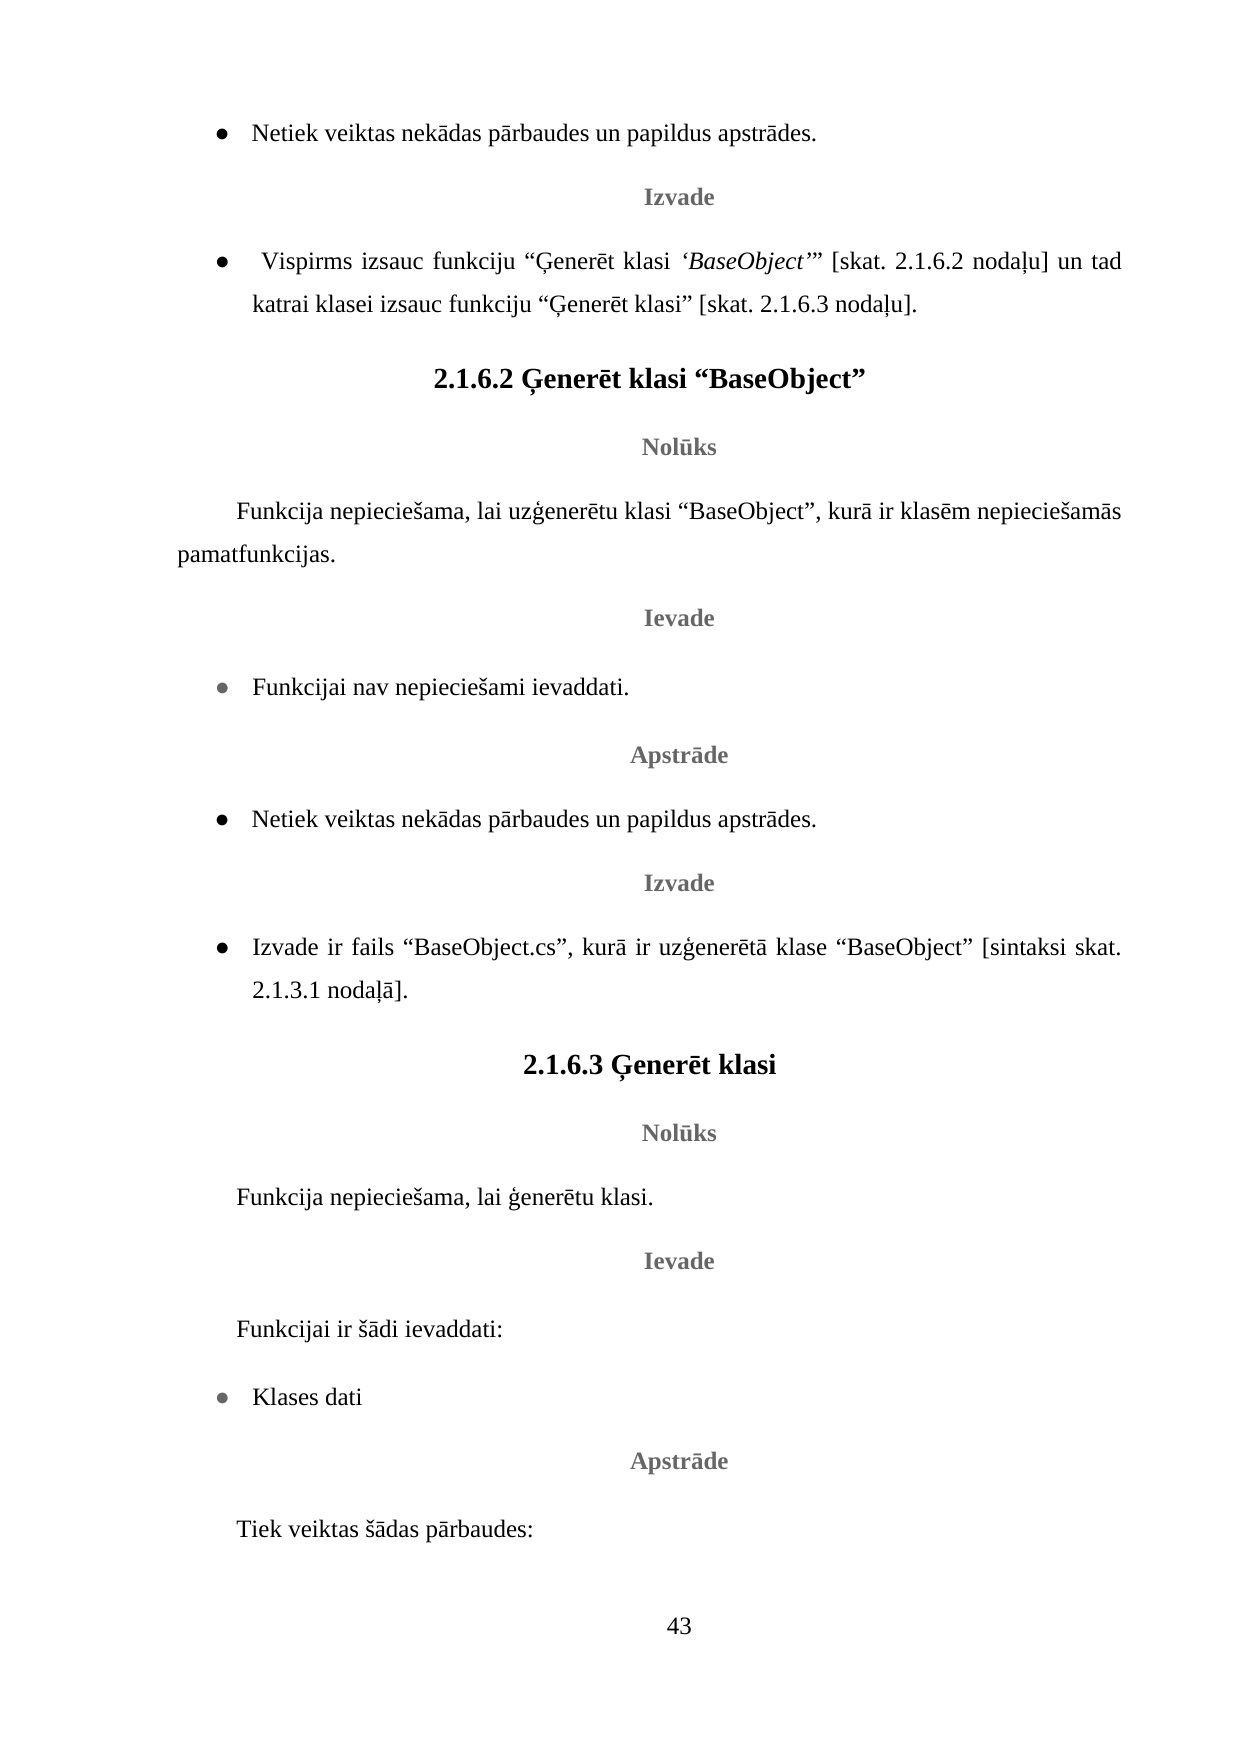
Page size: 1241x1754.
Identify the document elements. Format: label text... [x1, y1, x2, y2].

text Funkcija nepieciešama, lai ģenerētu klasi. [177, 1182, 1122, 1211]
list Izvade ir fails “BaseObject.cs”, kurā ir uzģenerētā klase “BaseObject” [sintaksi skat. 2.1.3.1 nodaļā]. [214, 932, 1122, 1003]
text Funkcijai ir šādi ievaddati: [177, 1314, 1122, 1343]
subtitle 2.1.6.2 Ģenerēt klasi “BaseObject” [177, 361, 1122, 395]
subtitle 2.1.6.3 Ģenerēt klasi [177, 1047, 1122, 1081]
list Funkcijai nav nepieciešami ievaddati. [214, 672, 1122, 700]
list Netiek veiktas nekādas pārbaudes un papildus apstrādes. [214, 804, 1122, 832]
list Klases dati [214, 1382, 1122, 1411]
list Vispirms izsauc funkciju “Ģenerēt klasi ‘BaseObject’” [skat. 2.1.6.2 nodaļu] un tad katrai klasei izsauc funkciju “Ģenerēt klasi” [skat. 2.1.6.3 nodaļu]. [214, 246, 1122, 318]
text Apstrāde [177, 1446, 1122, 1475]
text Izvade [177, 182, 1122, 211]
text Apstrāde [177, 740, 1122, 768]
text Izvade [177, 868, 1122, 896]
text Nolūks [177, 1118, 1122, 1147]
list Netiek veiktas nekādas pārbaudes un papildus apstrādes. [214, 118, 1122, 147]
text Nolūks [177, 432, 1122, 461]
text Tiek veiktas šādas pārbaudes: [177, 1514, 1122, 1543]
text Funkcija nepieciešama, lai uzģenerētu klasi “BaseObject”, kurā ir klasēm nepieciešamās pamatfunkcijas. [177, 496, 1122, 568]
text Ievade [177, 603, 1122, 632]
text Ievade [177, 1246, 1122, 1275]
